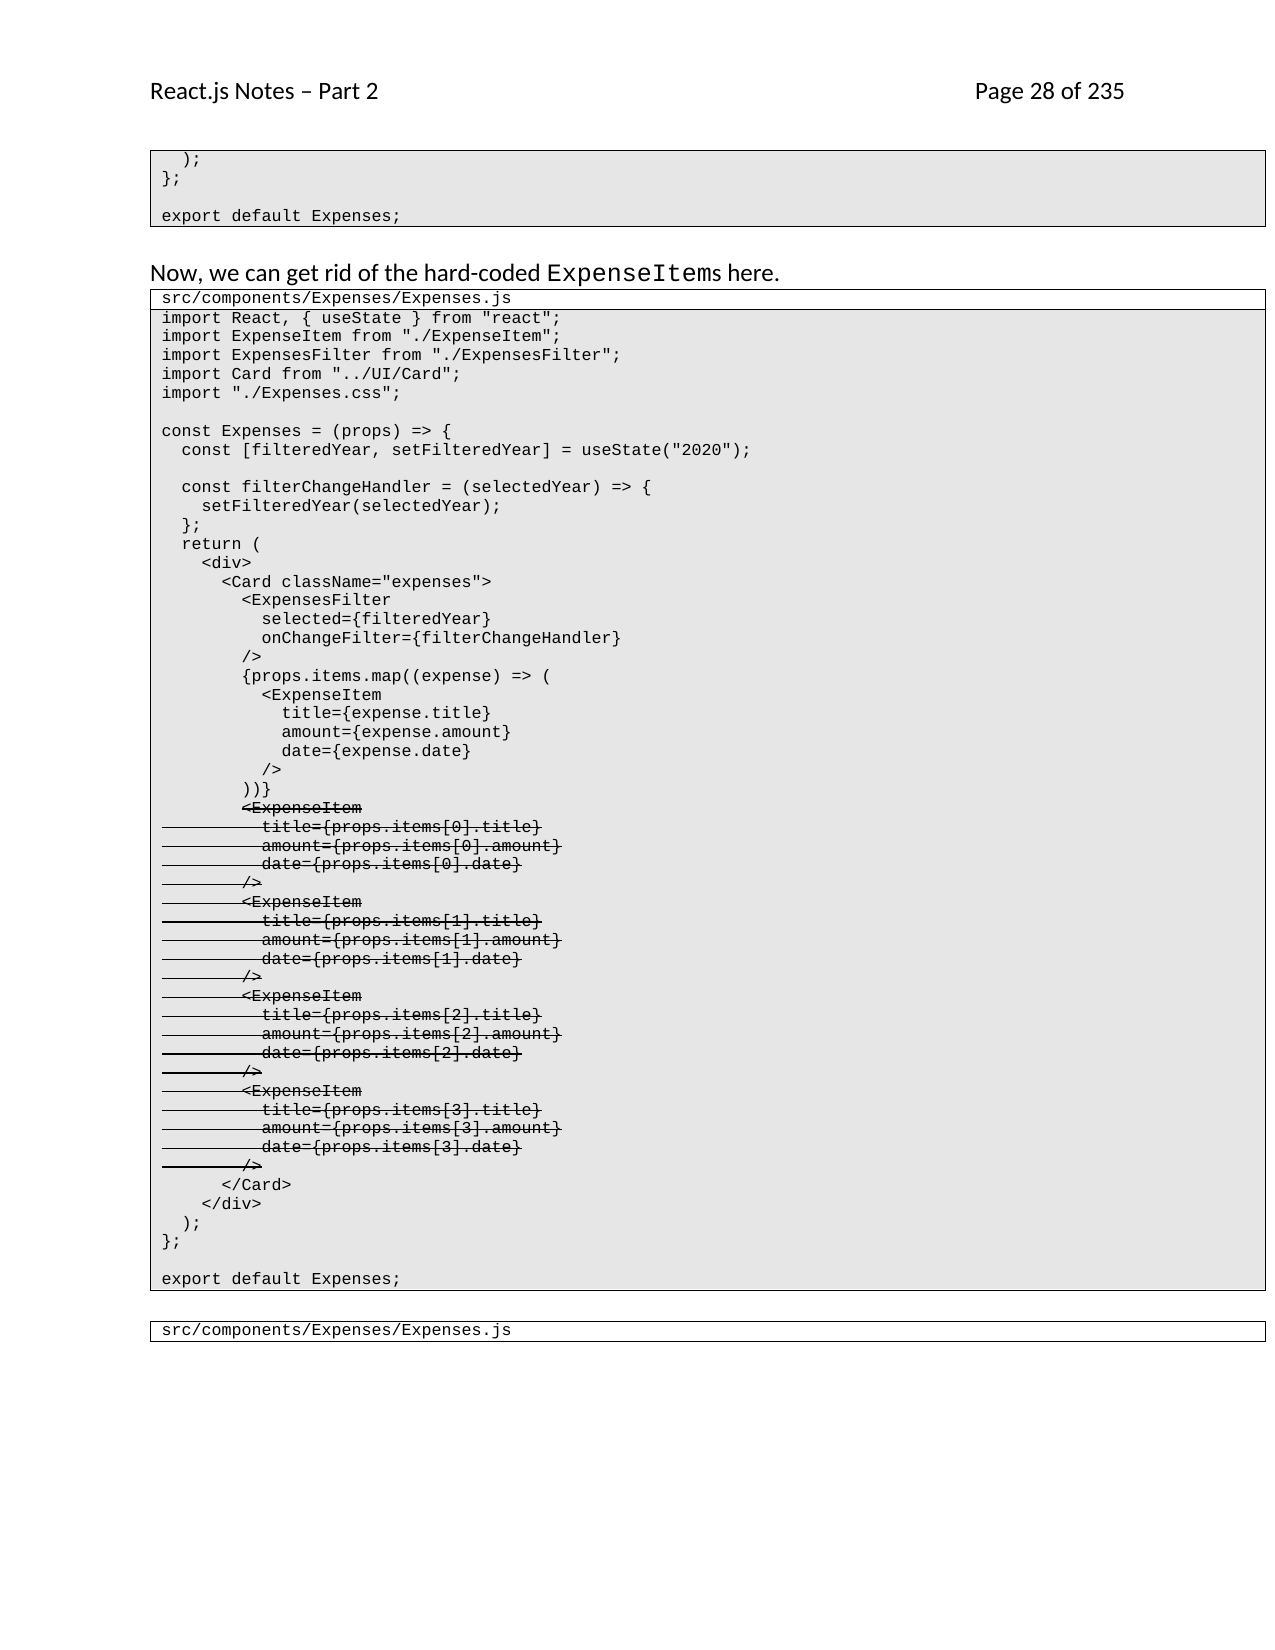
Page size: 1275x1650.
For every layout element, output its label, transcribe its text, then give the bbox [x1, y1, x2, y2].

table_header src/components/Expenses/Expenses.js [151, 1322, 1265, 1341]
text Now, we can get rid of the hard-coded ExpenseItems here. [150, 257, 1125, 289]
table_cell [151, 151, 1265, 226]
table_header src/components/Expenses/Expenses.js [151, 290, 1265, 309]
